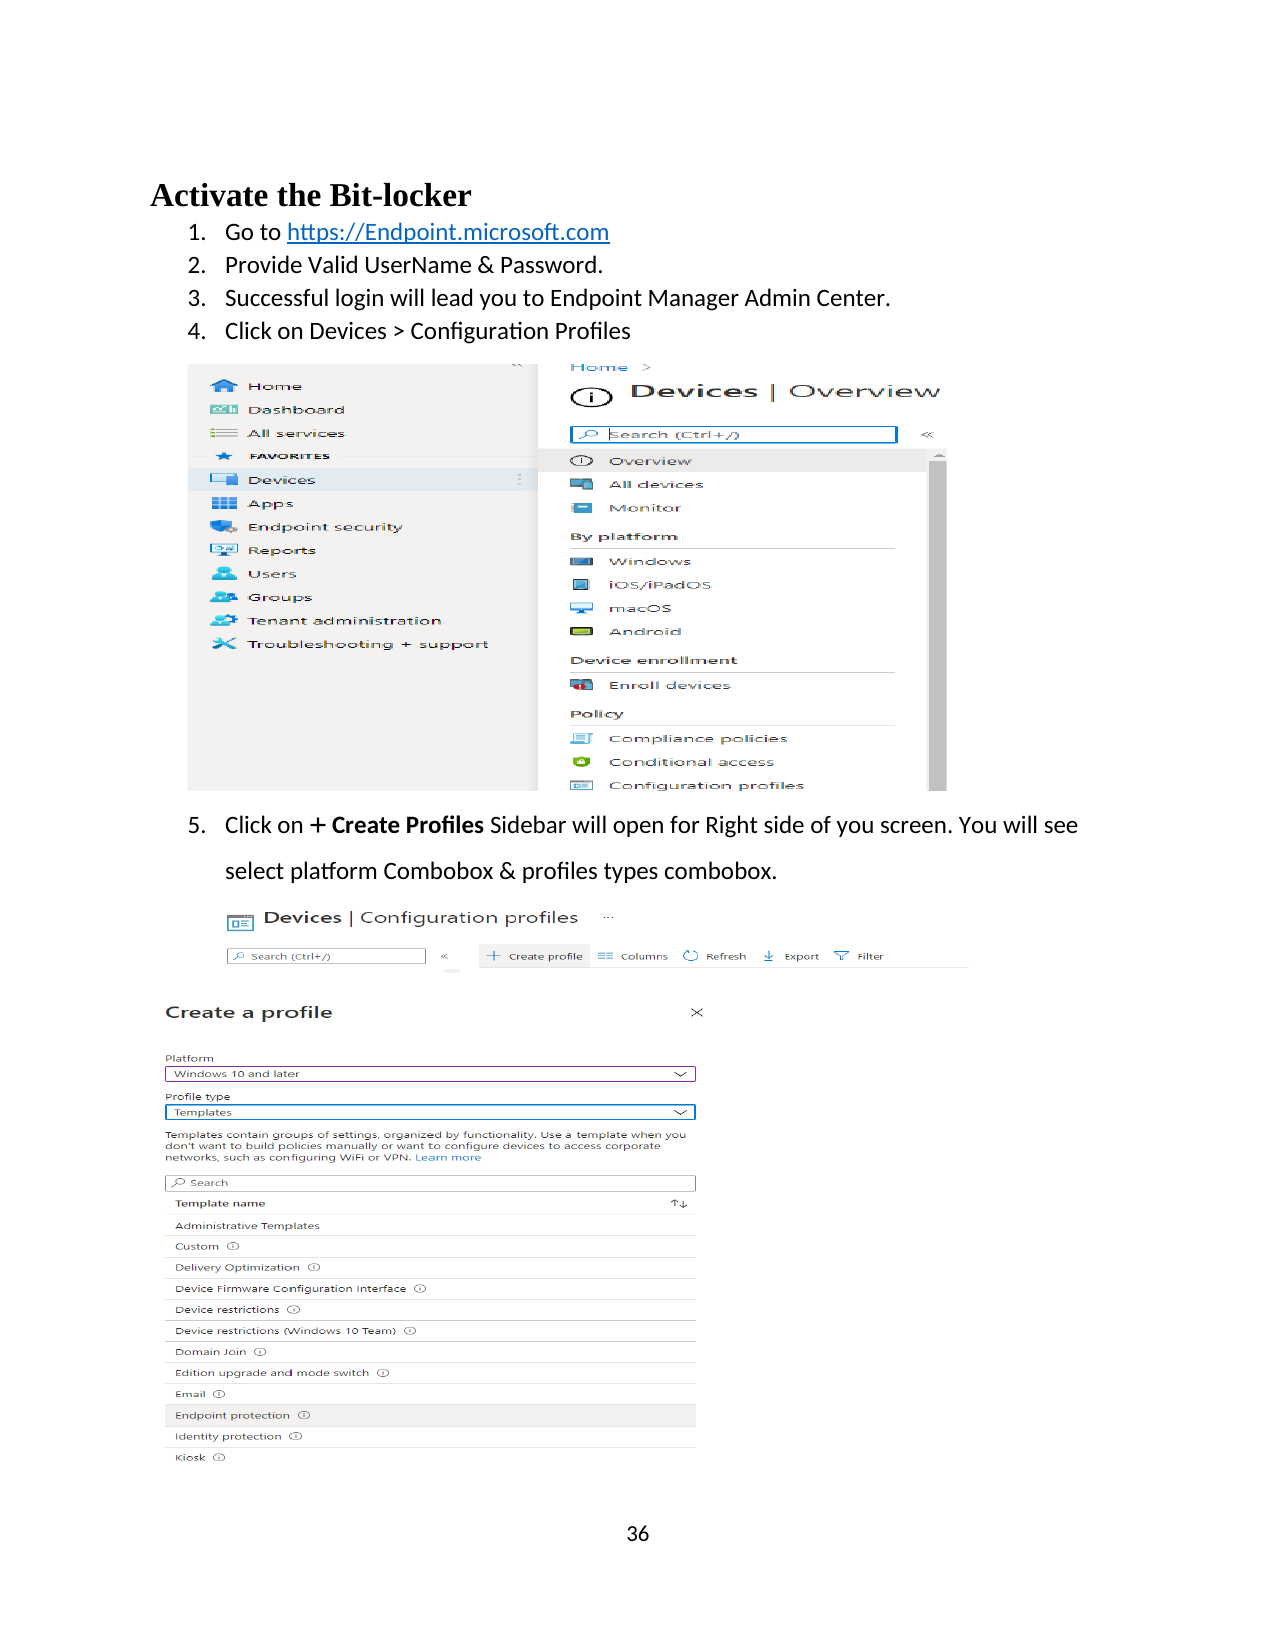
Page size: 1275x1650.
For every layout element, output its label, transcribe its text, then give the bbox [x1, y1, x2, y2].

picture [225, 899, 970, 973]
picture [309, 816, 327, 834]
list Successful login will lead you to Endpoint Manager Admin Center. [187, 282, 1125, 313]
picture [150, 1003, 715, 1461]
list Provide Valid UserName & Password. [187, 249, 1125, 280]
list Go to https://Endpoint.microsoft.com [187, 216, 1125, 247]
list Click on Devices > Configuration Profiles [187, 315, 1125, 346]
subtitle Activate the Bit-locker [150, 175, 1125, 213]
picture [187, 364, 947, 791]
